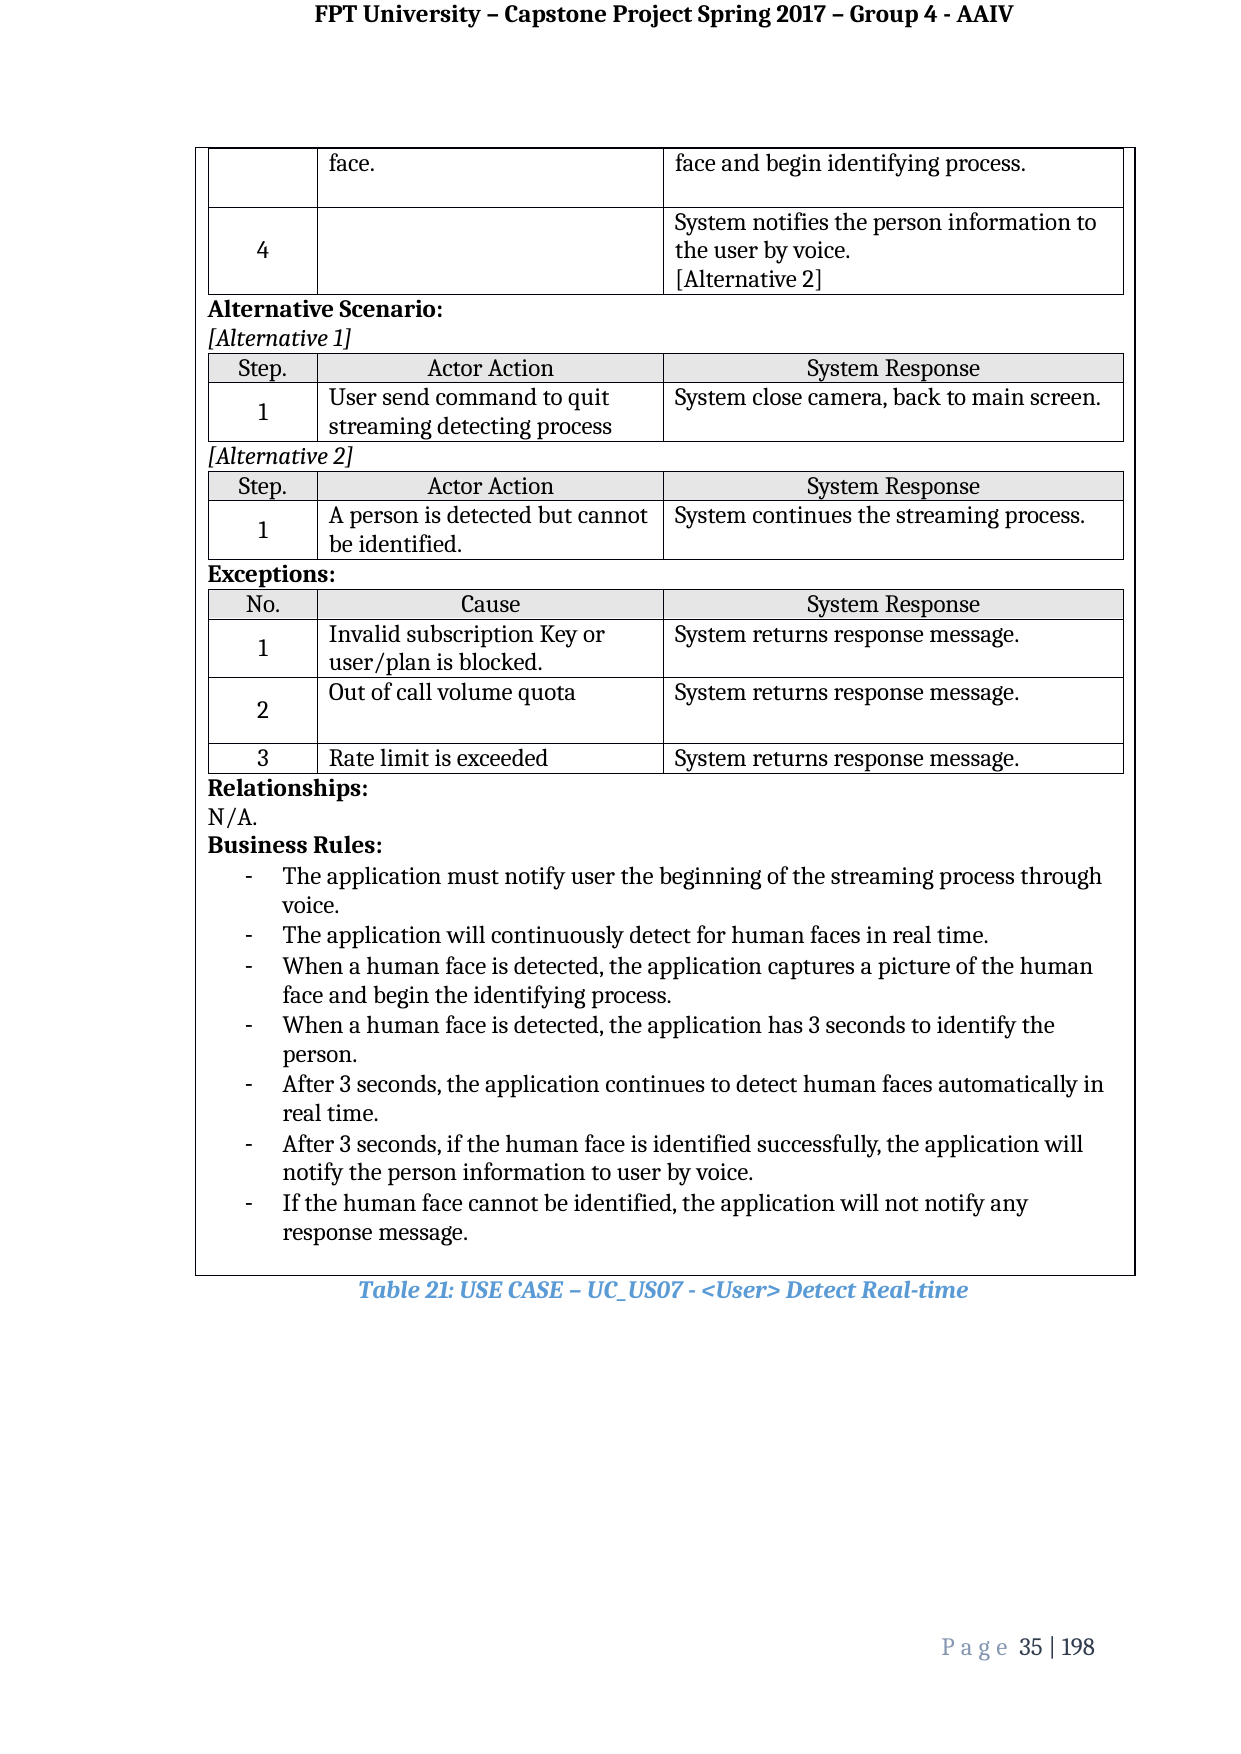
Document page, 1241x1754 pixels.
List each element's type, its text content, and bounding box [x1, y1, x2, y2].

text Table 21: USE CASE – UC_US07 - <User> Detect Real-time [207, 1276, 1122, 1305]
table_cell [196, 148, 1134, 1275]
